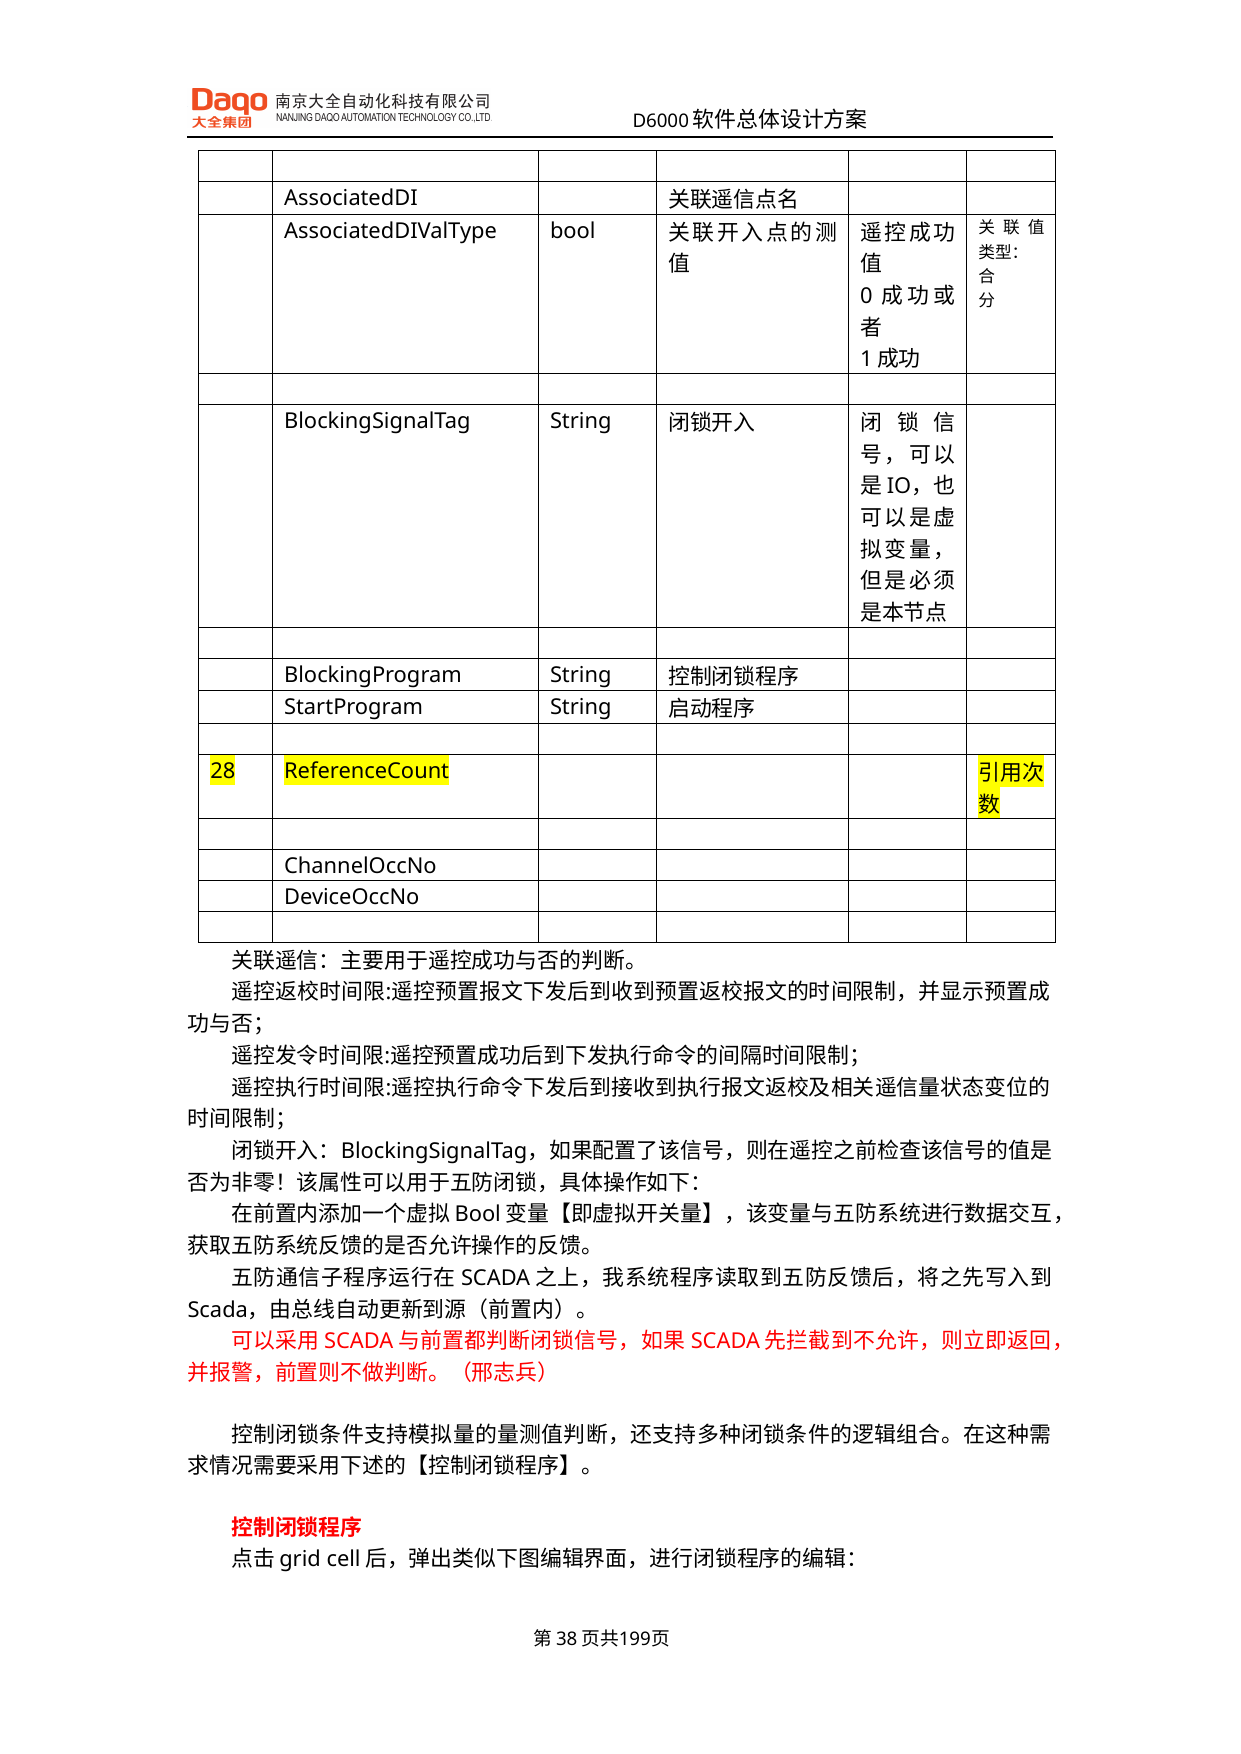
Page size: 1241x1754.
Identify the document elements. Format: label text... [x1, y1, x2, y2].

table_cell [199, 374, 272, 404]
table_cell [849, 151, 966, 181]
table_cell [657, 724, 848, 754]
text 五防通信子程序运行在SCADA之上，我系统程序读取到五防反馈后，将之先写入到Scada，由总线自动更新到源（前置内）。 [187, 1260, 1053, 1323]
text 控制闭锁条件支持模拟量的量测值判断，还支持多种闭锁条件的逻辑组合。在这种需求情况需要采用下述的【控制闭锁程序】。 [187, 1417, 1053, 1480]
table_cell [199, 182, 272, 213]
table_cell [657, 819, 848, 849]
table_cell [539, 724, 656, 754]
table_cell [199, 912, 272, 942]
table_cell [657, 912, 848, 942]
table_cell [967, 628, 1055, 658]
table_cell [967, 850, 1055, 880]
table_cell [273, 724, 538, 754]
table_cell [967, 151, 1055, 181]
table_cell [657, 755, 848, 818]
text 关联遥信：主要用于遥控成功与否的判断。 [187, 943, 1053, 974]
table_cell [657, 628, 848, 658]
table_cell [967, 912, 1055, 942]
text 遥控返校时间限:遥控预置报文下发后到收到预置返校报文的时间限制，并显示预置成功与否； [187, 974, 1053, 1038]
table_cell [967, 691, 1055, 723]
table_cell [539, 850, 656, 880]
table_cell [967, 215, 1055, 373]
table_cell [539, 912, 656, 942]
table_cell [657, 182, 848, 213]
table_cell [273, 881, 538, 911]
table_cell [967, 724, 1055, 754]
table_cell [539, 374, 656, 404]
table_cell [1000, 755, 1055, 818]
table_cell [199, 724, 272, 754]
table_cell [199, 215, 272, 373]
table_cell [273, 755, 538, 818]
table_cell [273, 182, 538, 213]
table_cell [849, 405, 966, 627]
text 遥控执行时间限:遥控执行命令下发后到接收到执行报文返校及相关遥信量状态变位的时间限制； [187, 1069, 1053, 1133]
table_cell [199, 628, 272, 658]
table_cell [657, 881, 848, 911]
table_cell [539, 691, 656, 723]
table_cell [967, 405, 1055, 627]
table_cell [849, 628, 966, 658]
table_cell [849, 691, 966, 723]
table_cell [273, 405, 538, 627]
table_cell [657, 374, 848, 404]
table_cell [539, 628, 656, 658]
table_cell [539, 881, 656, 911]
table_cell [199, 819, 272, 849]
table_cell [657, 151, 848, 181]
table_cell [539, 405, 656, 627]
text 点击grid cell后，弹出类似下图编辑界面，进行闭锁程序的编辑： [187, 1541, 1053, 1573]
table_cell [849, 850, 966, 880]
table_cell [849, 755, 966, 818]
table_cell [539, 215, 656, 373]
text 在前置内添加一个虚拟Bool变量【即虚拟开关量】，该变量与五防系统进行数据交互，获取五防系统反馈的是否允许操作的反馈。 [187, 1196, 1053, 1260]
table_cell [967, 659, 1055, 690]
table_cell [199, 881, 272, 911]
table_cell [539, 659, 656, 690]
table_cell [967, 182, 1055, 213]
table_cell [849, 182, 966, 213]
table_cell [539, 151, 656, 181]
picture [187, 88, 492, 128]
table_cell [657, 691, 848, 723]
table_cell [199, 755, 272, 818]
text 可以采用SCADA与前置都判断闭锁信号，如果SCADA先拦截到不允许，则立即返回，并报警，前置则不做判断。（邢志兵） [187, 1323, 1053, 1387]
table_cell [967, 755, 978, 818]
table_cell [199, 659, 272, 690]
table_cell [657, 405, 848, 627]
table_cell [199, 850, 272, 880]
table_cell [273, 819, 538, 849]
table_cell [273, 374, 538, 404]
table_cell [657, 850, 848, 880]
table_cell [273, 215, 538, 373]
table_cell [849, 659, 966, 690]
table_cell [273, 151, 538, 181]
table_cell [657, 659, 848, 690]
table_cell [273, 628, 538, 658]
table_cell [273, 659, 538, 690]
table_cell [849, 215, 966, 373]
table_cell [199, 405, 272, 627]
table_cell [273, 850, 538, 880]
text 闭锁开入：BlockingSignalTag，如果配置了该信号，则在遥控之前检查该信号的值是否为非零！该属性可以用于五防闭锁，具体操作如下： [187, 1133, 1053, 1196]
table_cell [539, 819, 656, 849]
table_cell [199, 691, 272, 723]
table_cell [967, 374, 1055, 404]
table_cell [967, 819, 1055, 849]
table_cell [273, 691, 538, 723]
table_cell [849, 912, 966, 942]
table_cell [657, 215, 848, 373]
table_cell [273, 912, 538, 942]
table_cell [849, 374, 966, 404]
text 控制闭锁程序 [187, 1510, 1053, 1541]
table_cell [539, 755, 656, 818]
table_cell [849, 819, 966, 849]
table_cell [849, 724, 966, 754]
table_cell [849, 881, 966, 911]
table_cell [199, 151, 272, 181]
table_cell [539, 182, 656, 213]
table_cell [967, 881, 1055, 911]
text 遥控发令时间限:遥控预置成功后到下发执行命令的间隔时间限制； [187, 1038, 1053, 1069]
